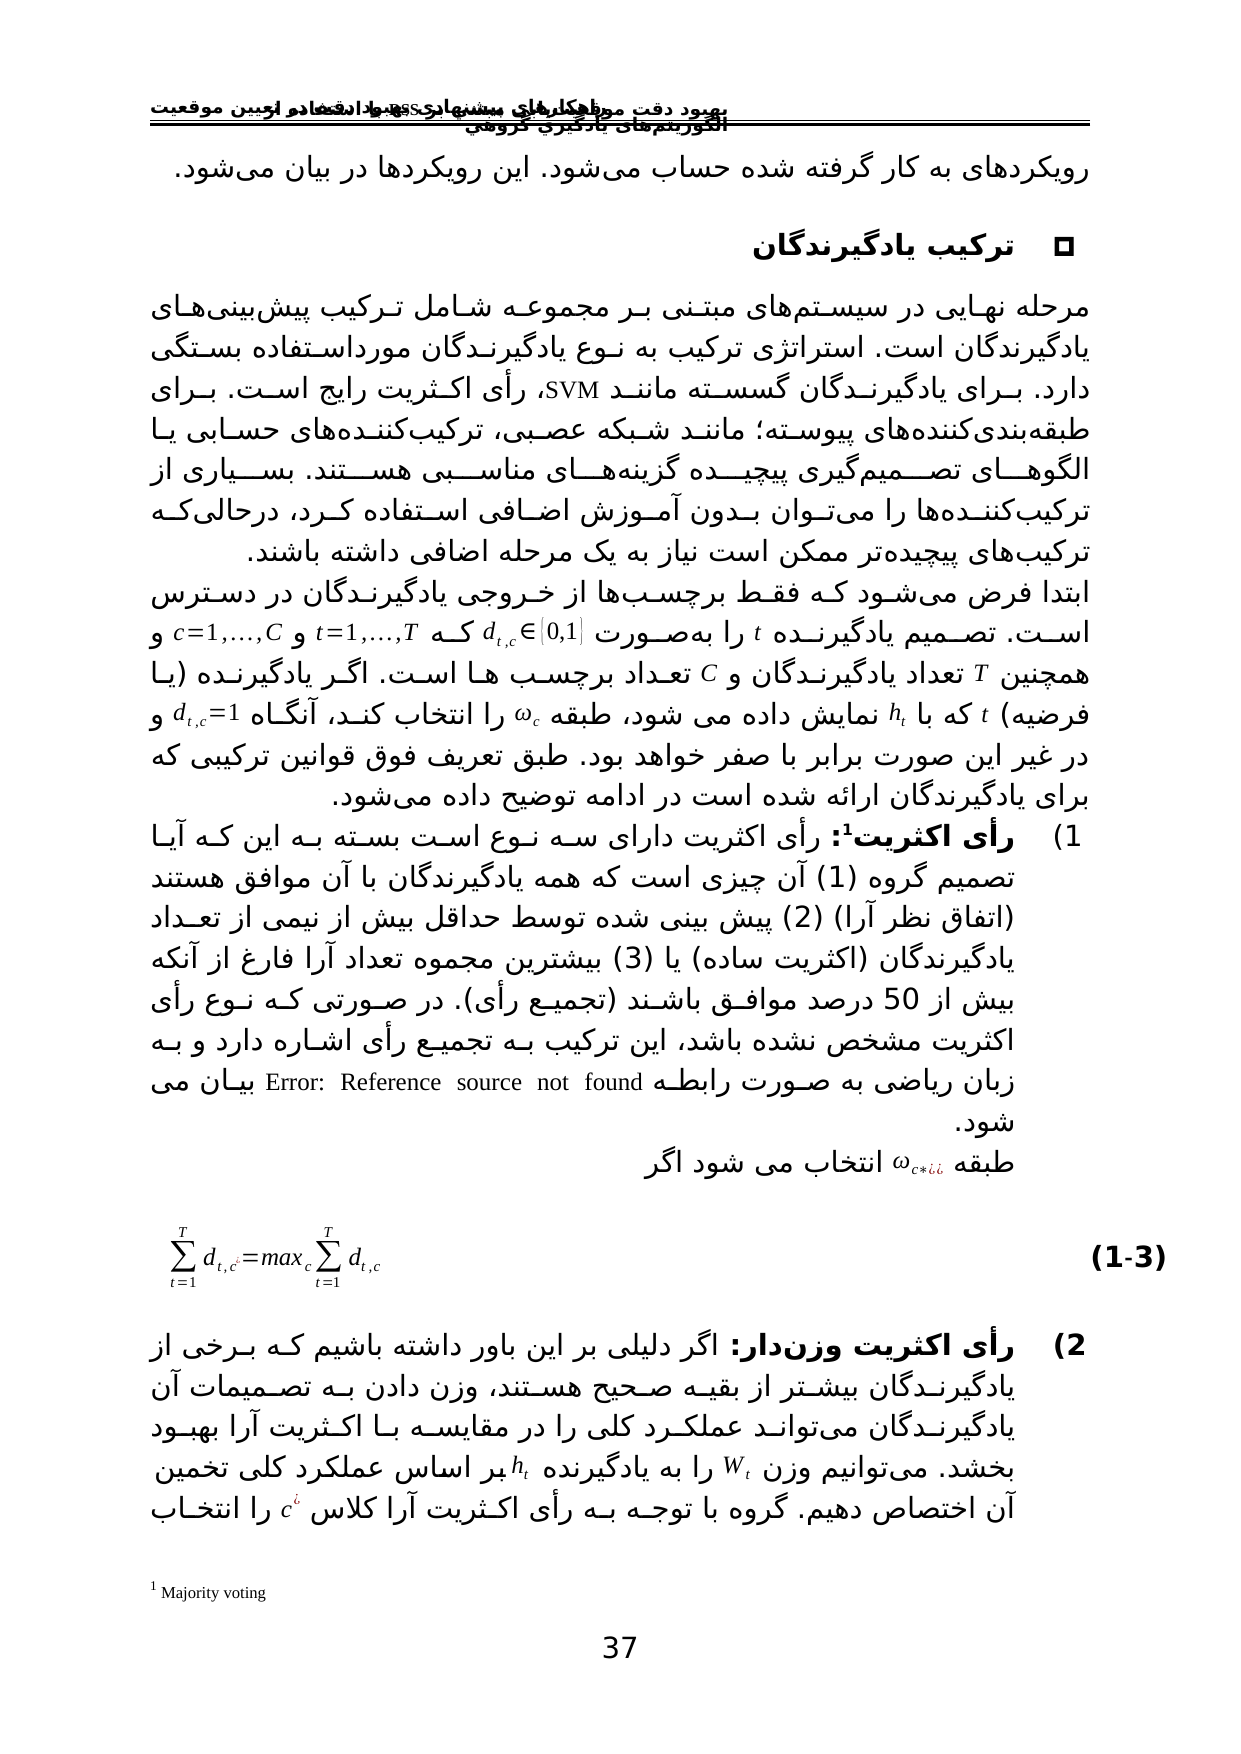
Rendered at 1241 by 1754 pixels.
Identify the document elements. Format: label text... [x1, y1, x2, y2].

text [150, 150, 1090, 184]
list ترکیب یادگیرندگان [150, 228, 1053, 262]
text طبقه انتخاب می شود اگر [150, 1145, 1015, 1179]
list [150, 1328, 1053, 1525]
text مرحله نهایی در سیستم‌های مبتنی بر مجموعه شامل ترکیب پیش‌بینی‌های یادگیرندگان است. استراتژی ترکیب به نوع یادگیرندگان مورداستفاده بستگی دارد. برای یادگیرندگان گسسته مانند SVM، رأی اکثریت رایج است. برای طبقه‌بندی‌کننده‌های پیوسته؛ مانند شبکه عصبی، ترکیب‌کننده‌های حسابی یا الگوهای تصمیم‌گیری پیچیده گزینه‌های مناسبی هستند. بسیاری از ترکیب‌کننده‌ها را می‌توان بدون آموزش اضافی استفاده کرد، درحالی‌که ترکیب‌های پیچیده‌تر ممکن است نیاز به یک مرحله اضافی داشته باشند. [150, 290, 1090, 568]
text ابتدا فرض می‌شود که فقط برچسب‌ها از خروجی یادگیرندگان در دسترس است. تصمیم یادگیرنده را به‌صورت که و و همچنین تعداد یادگیرندگان و تعداد برچسب ها است. اگر یادگیرنده (یا فرضیه) که با نمایش داده می شود، طبقه را انتخاب کند، آنگاه و در غیر این صورت برابر با صفر خواهد بود. طبق تعریف فوق قوانین ترکیبی که برای یادگیرندگان ارائه شده است در ادامه توضیح داده می‌شود. [150, 575, 1090, 812]
list رأی اکثریت: رأی اکثریت دارای سه نوع است بسته به این که آیا تصمیم گروه (1) آن چیزی است که همه یادگیرندگان با آن موافق هستند (اتفاق نظر آرا) (2) پیش بینی شده توسط حداقل بیش از نیمی از تعداد یادگیرندگان (اکثریت ساده) یا (3) بیشترین مجموه تعداد آرا فارغ از آنکه بیش از 50 درصد موافق باشند (تجمیع رأی). در صورتی که نوع رأی اکثریت مشخص نشده باشد، این ترکیب به تجمیع رأی اشاره دارد و به زبان ریاضی به صورت رابطه ‏(3˗1) بیان می شود. [150, 819, 1053, 1138]
